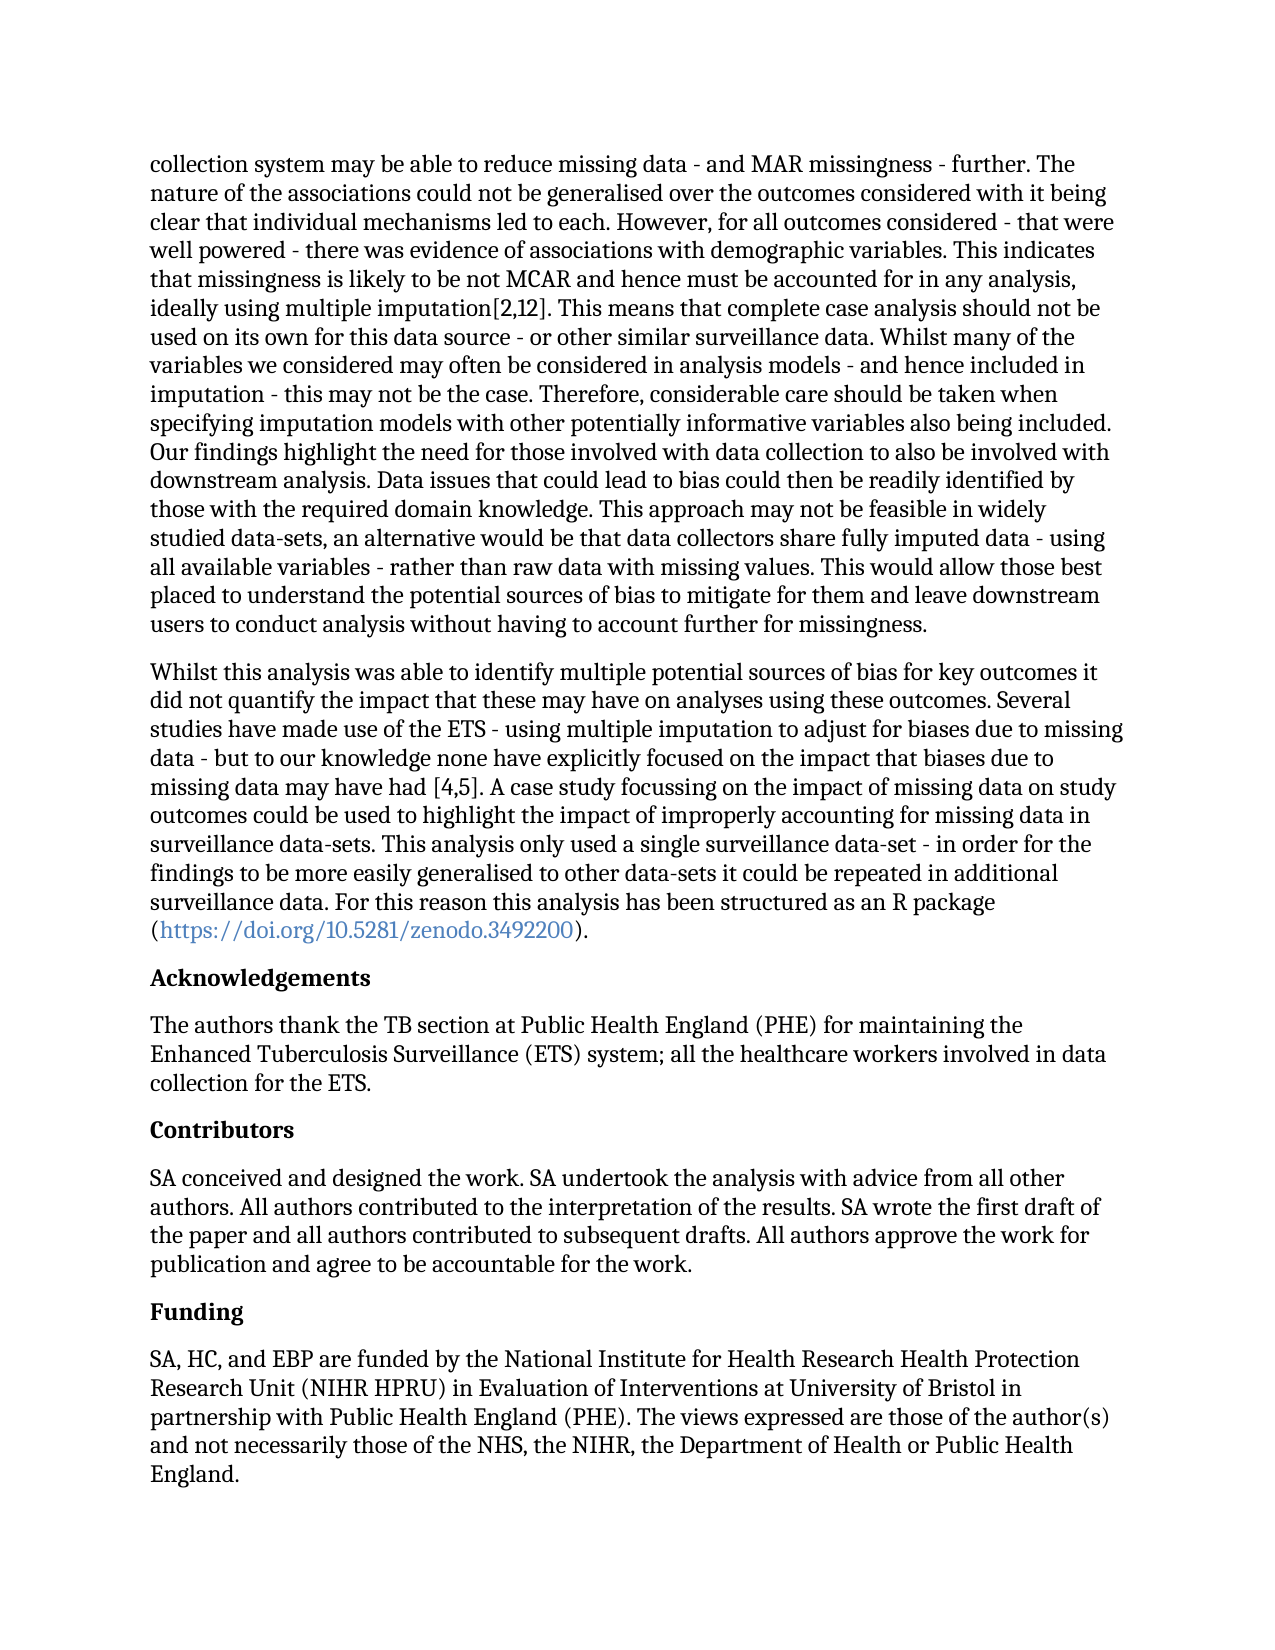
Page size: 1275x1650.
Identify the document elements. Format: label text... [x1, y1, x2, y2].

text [150, 150, 1125, 639]
text SA conceived and designed the work. SA undertook the analysis with advice from all other authors. All authors contributed to the interpretation of the results. SA wrote the first draft of the paper and all authors contributed to subsequent drafts. All authors approve the work for publication and agree to be accountable for the work. [150, 1164, 1125, 1279]
text SA, HC, and EBP are funded by the National Institute for Health Research Health Protection Research Unit (NIHR HPRU) in Evaluation of Interventions at University of Bristol in partnership with Public Health England (PHE). The views expressed are those of the author(s) and not necessarily those of the NHS, the NIHR, the Department of Health or Public Health England. [150, 1345, 1125, 1489]
text Funding [150, 1297, 1125, 1326]
text Contributors [150, 1116, 1125, 1145]
text The authors thank the TB section at Public Health England (PHE) for maintaining the Enhanced Tuberculosis Surveillance (ETS) system; all the healthcare workers involved in data collection for the ETS. [150, 1011, 1125, 1097]
text Whilst this analysis was able to identify multiple potential sources of bias for key outcomes it did not quantify the impact that these may have on analyses using these outcomes. Several studies have made use of the ETS - using multiple imputation to adjust for biases due to missing data - but to our knowledge none have explicitly focused on the impact that biases due to missing data may have had [4,5]. A case study focussing on the impact of missing data on study outcomes could be used to highlight the impact of improperly accounting for missing data in surveillance data-sets. This analysis only used a single surveillance data-set - in order for the findings to be more easily generalised to other data-sets it could be repeated in additional surveillance data. For this reason this analysis has been structured as an R package (https://doi.org/10.5281/zenodo.3492200). [150, 657, 1125, 945]
text Acknowledgements [150, 964, 1125, 992]
